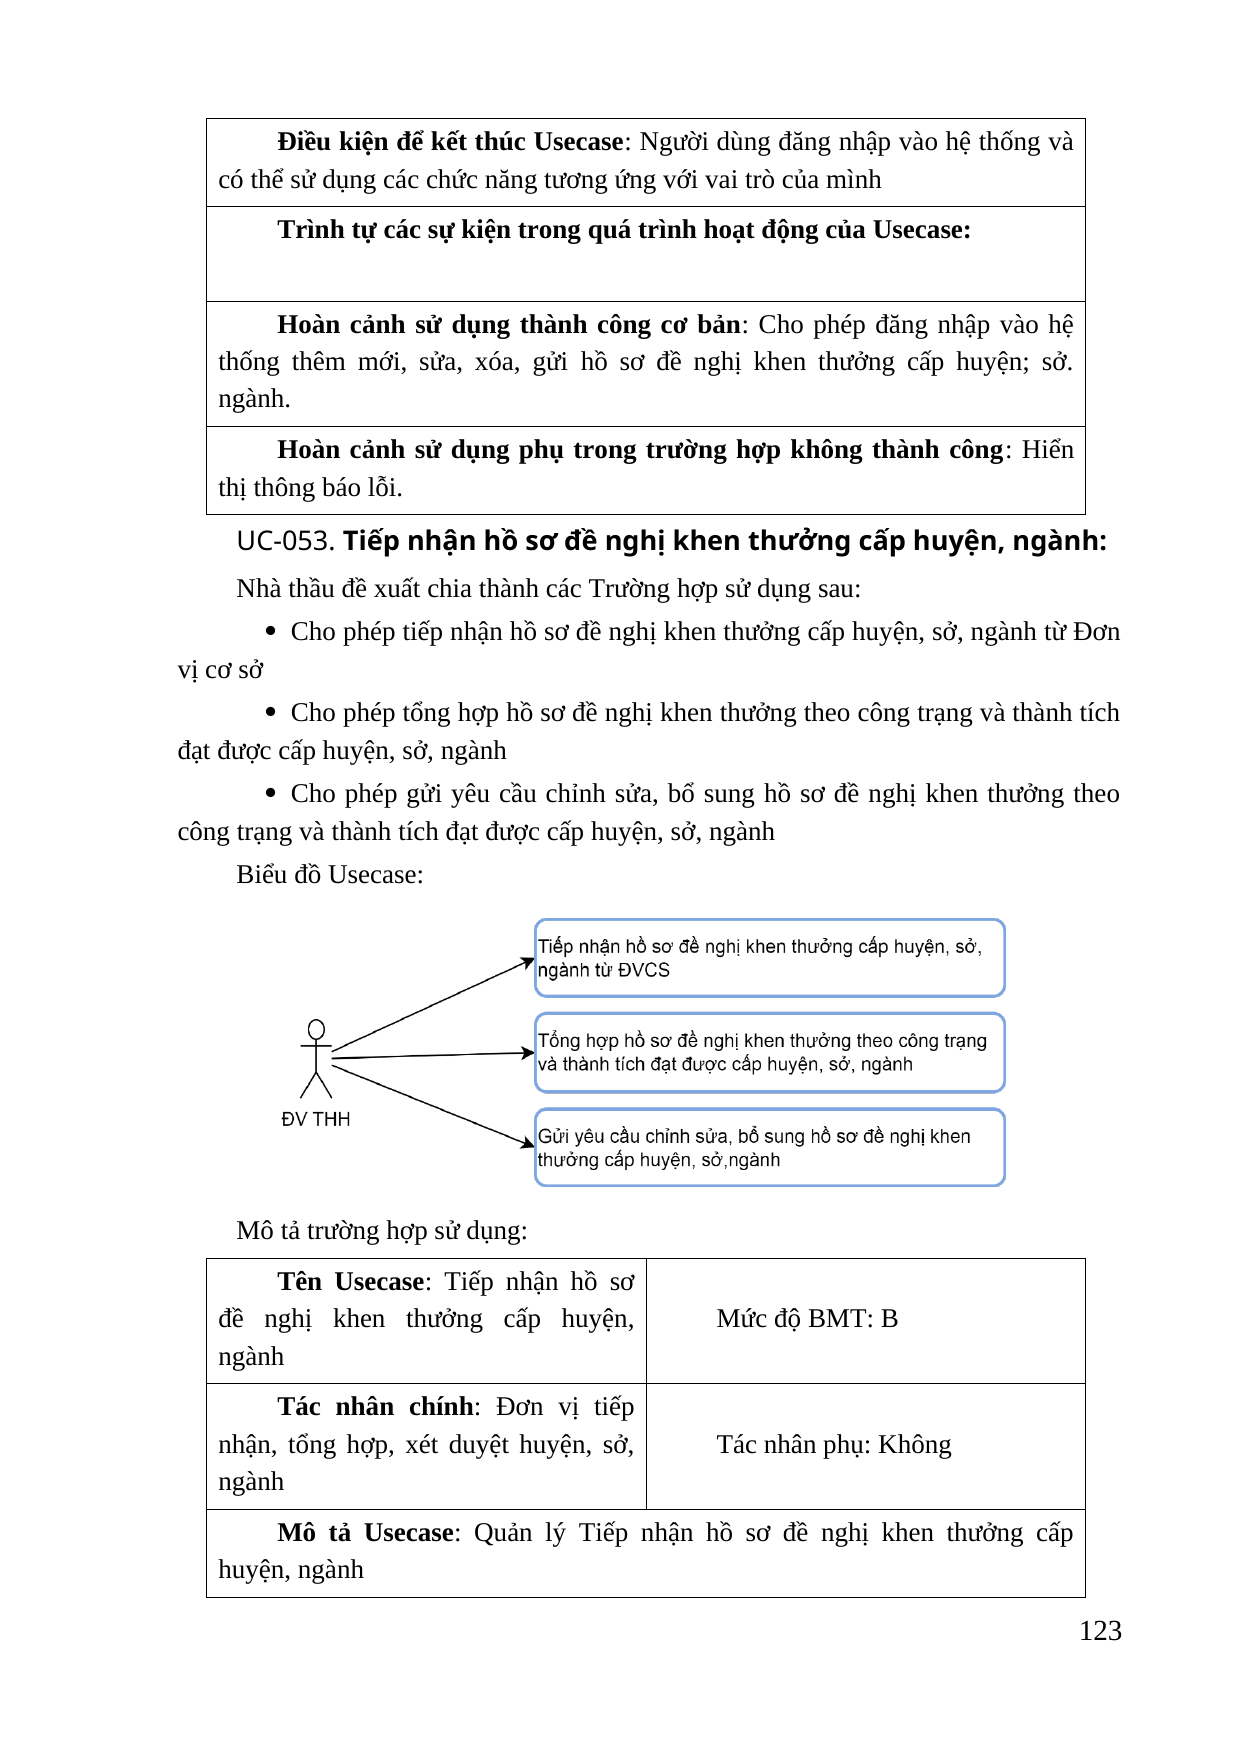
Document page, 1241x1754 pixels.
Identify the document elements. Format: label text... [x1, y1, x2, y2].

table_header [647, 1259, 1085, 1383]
list Cho phép gửi yêu cầu chỉnh sửa, bổ sung hồ sơ đề nghị khen thưởng theo công trạng và thành tích đạt được cấp huyện, sở, ngành [177, 777, 1122, 846]
picture [265, 901, 1021, 1202]
list UC-053. Tiếp nhận hồ sơ đề nghị khen thưởng cấp huyện, ngành: [236, 521, 1122, 558]
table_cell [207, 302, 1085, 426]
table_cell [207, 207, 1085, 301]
text Biểu đồ Usecase: [177, 858, 1122, 889]
text Mô tả trường hợp sử dụng: [177, 1214, 1122, 1245]
list Cho phép tiếp nhận hồ sơ đề nghị khen thưởng cấp huyện, sở, ngành từ Đơn vị cơ sở [177, 615, 1122, 684]
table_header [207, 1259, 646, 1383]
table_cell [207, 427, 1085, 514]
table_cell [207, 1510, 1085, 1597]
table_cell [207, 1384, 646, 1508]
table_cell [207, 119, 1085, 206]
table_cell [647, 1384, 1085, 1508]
list Cho phép tổng hợp hồ sơ đề nghị khen thưởng theo công trạng và thành tích đạt được cấp huyện, sở, ngành [177, 696, 1122, 765]
text Nhà thầu đề xuất chia thành các Trường hợp sử dụng sau: [177, 572, 1122, 603]
